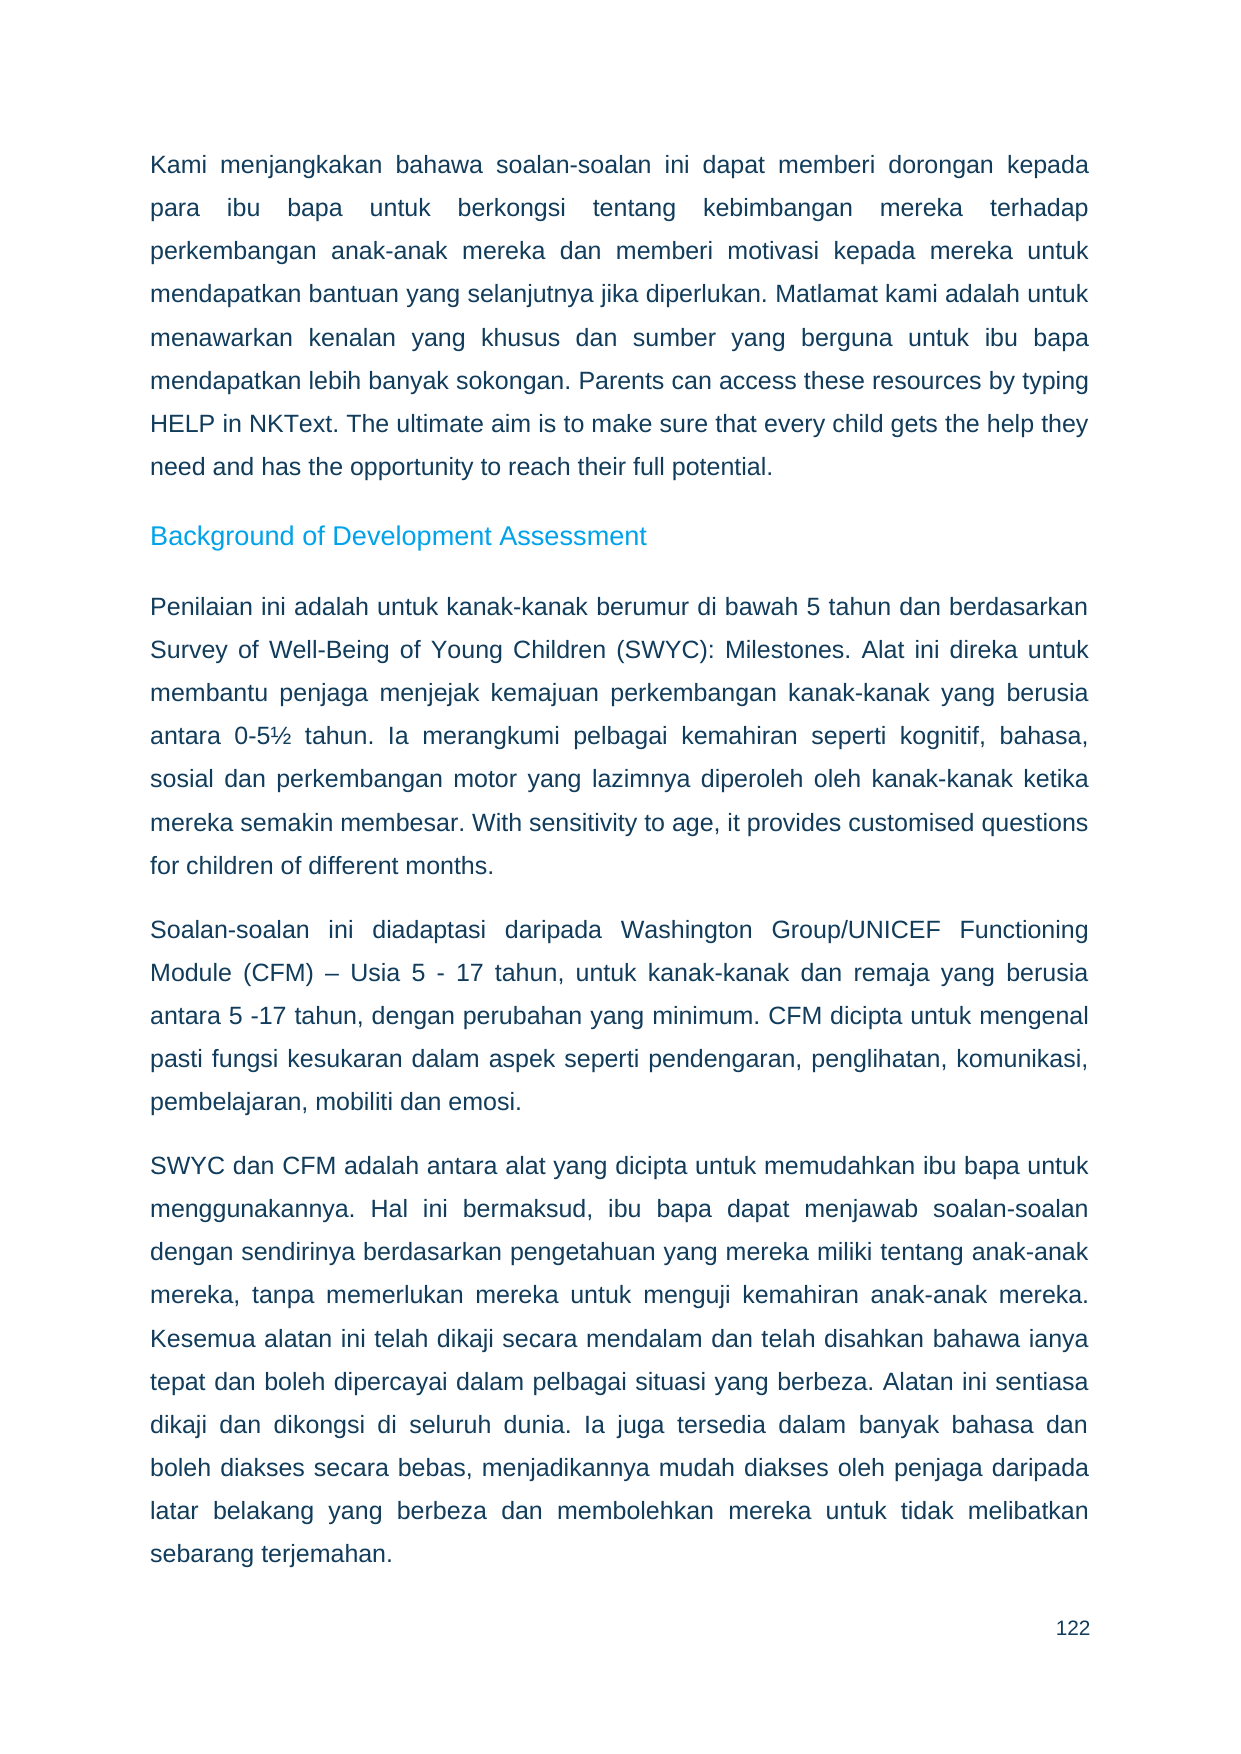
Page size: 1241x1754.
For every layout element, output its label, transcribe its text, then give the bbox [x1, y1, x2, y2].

text Kami menjangkakan bahawa soalan-soalan ini dapat memberi dorongan kepada para ibu bapa untuk berkongsi tentang kebimbangan mereka terhadap perkembangan anak-anak mereka dan memberi motivasi kepada mereka untuk mendapatkan bantuan yang selanjutnya jika diperlukan. Matlamat kami adalah untuk menawarkan kenalan yang khusus dan sumber yang berguna untuk ibu bapa mendapatkan lebih banyak sokongan. Parents can access these resources by typing HELP in NKText. The ultimate aim is to make sure that every child gets the help they need and has the opportunity to reach their full potential. [150, 150, 1090, 481]
text Soalan-soalan ini diadaptasi daripada Washington Group/UNICEF Functioning Module (CFM) – Usia 5 - 17 tahun, untuk kanak-kanak dan remaja yang berusia antara 5 -17 tahun, dengan perubahan yang minimum. CFM dicipta untuk mengenal pasti fungsi kesukaran dalam aspek seperti pendengaran, penglihatan, komunikasi, pembelajaran, mobiliti dan emosi. [150, 914, 1090, 1116]
subtitle Background of Development Assessment [150, 520, 1090, 551]
text Penilaian ini adalah untuk kanak-kanak berumur di bawah 5 tahun dan berdasarkan Survey of Well-Being of Young Children (SWYC): Milestones. Alat ini direka untuk membantu penjaga menjejak kemajuan perkembangan kanak-kanak yang berusia antara 0-5½ tahun. Ia merangkumi pelbagai kemahiran seperti kognitif, bahasa, sosial dan perkembangan motor yang lazimnya diperoleh oleh kanak-kanak ketika mereka semakin membesar. With sensitivity to age, it provides customised questions for children of different months. [150, 592, 1090, 879]
text SWYC dan CFM adalah antara alat yang dicipta untuk memudahkan ibu bapa untuk menggunakannya. Hal ini bermaksud, ibu bapa dapat menjawab soalan-soalan dengan sendirinya berdasarkan pengetahuan yang mereka miliki tentang anak-anak mereka, tanpa memerlukan mereka untuk menguji kemahiran anak-anak mereka. Kesemua alatan ini telah dikaji secara mendalam dan telah disahkan bahawa ianya tepat dan boleh dipercayai dalam pelbagai situasi yang berbeza. Alatan ini sentiasa dikaji dan dikongsi di seluruh dunia. Ia juga tersedia dalam banyak bahasa dan boleh diakses secara bebas, menjadikannya mudah diakses oleh penjaga daripada latar belakang yang berbeza dan membolehkan mereka untuk tidak melibatkan sebarang terjemahan. [150, 1151, 1090, 1568]
